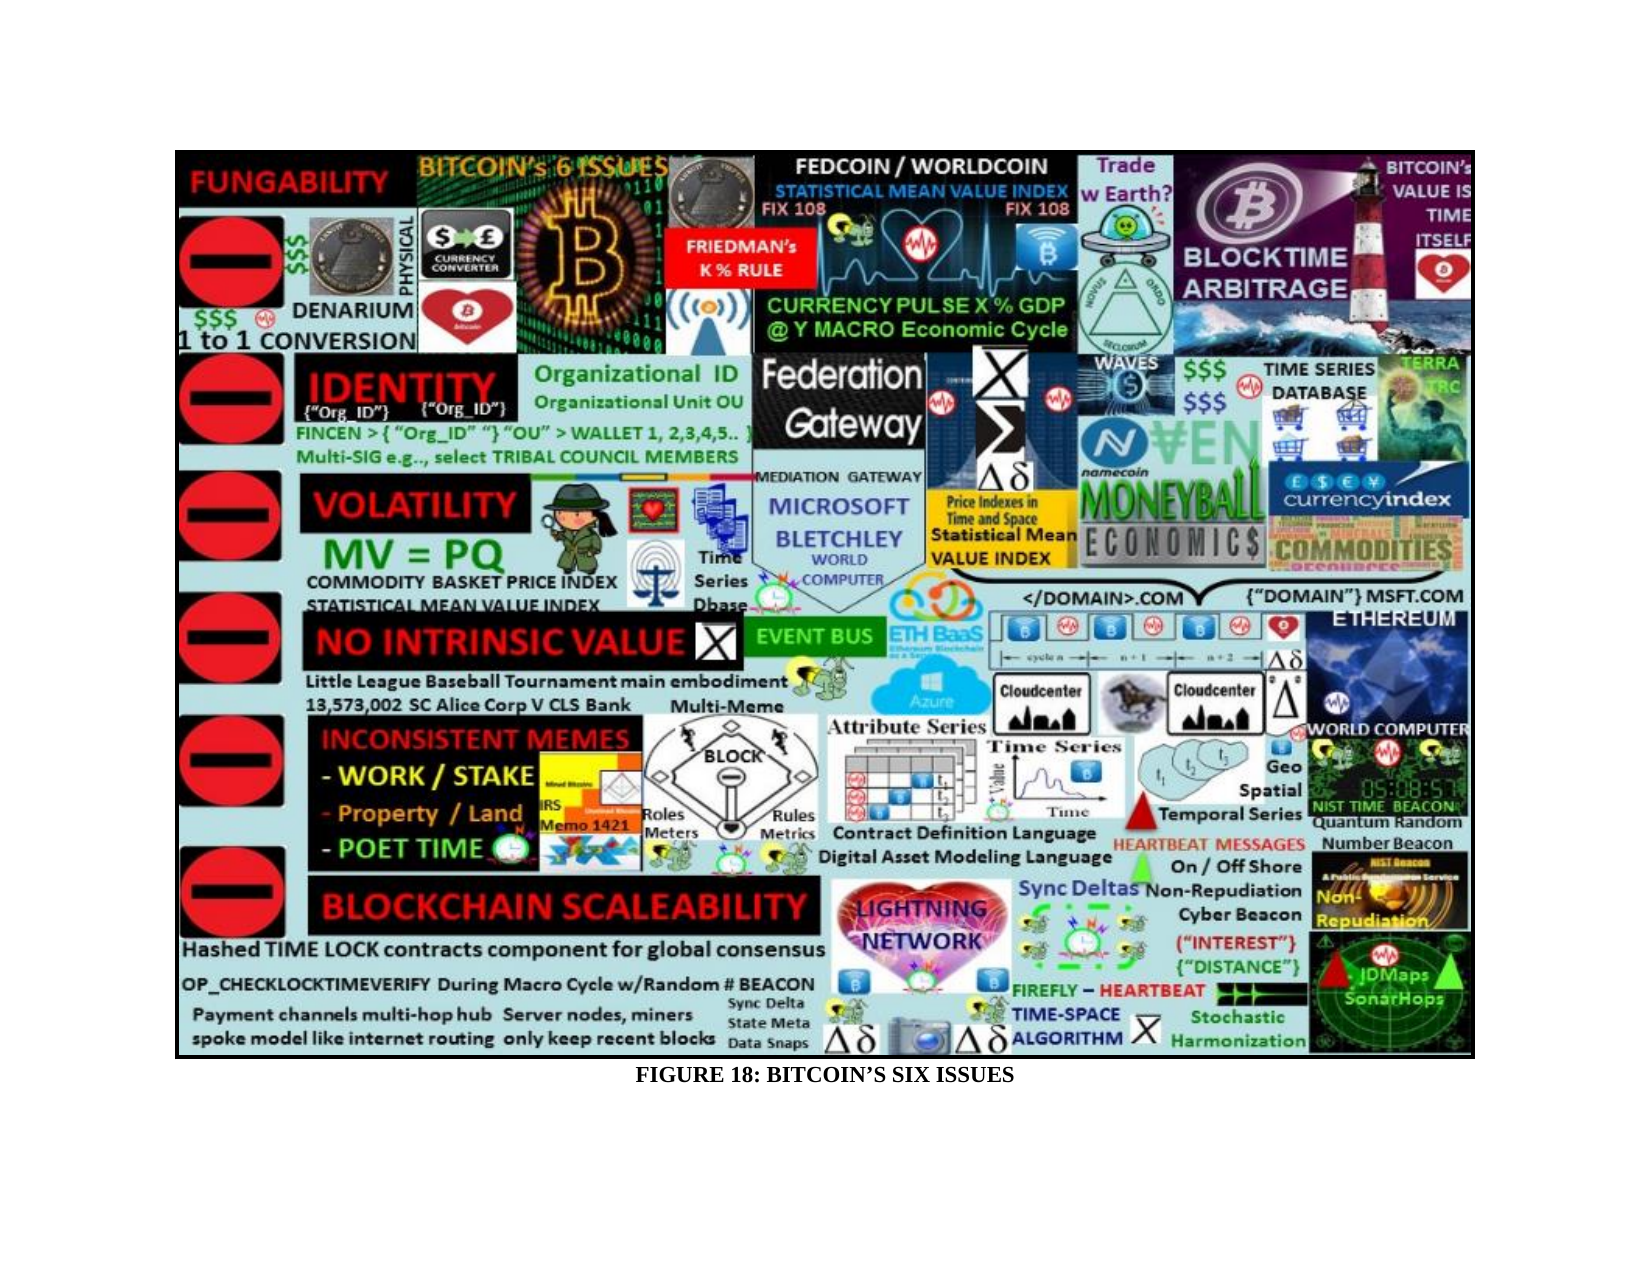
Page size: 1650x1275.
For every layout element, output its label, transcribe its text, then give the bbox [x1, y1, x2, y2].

picture [179, 154, 1471, 1055]
text FIGURE 18: BITCOIN’S SIX ISSUES [37, 1061, 1612, 1088]
